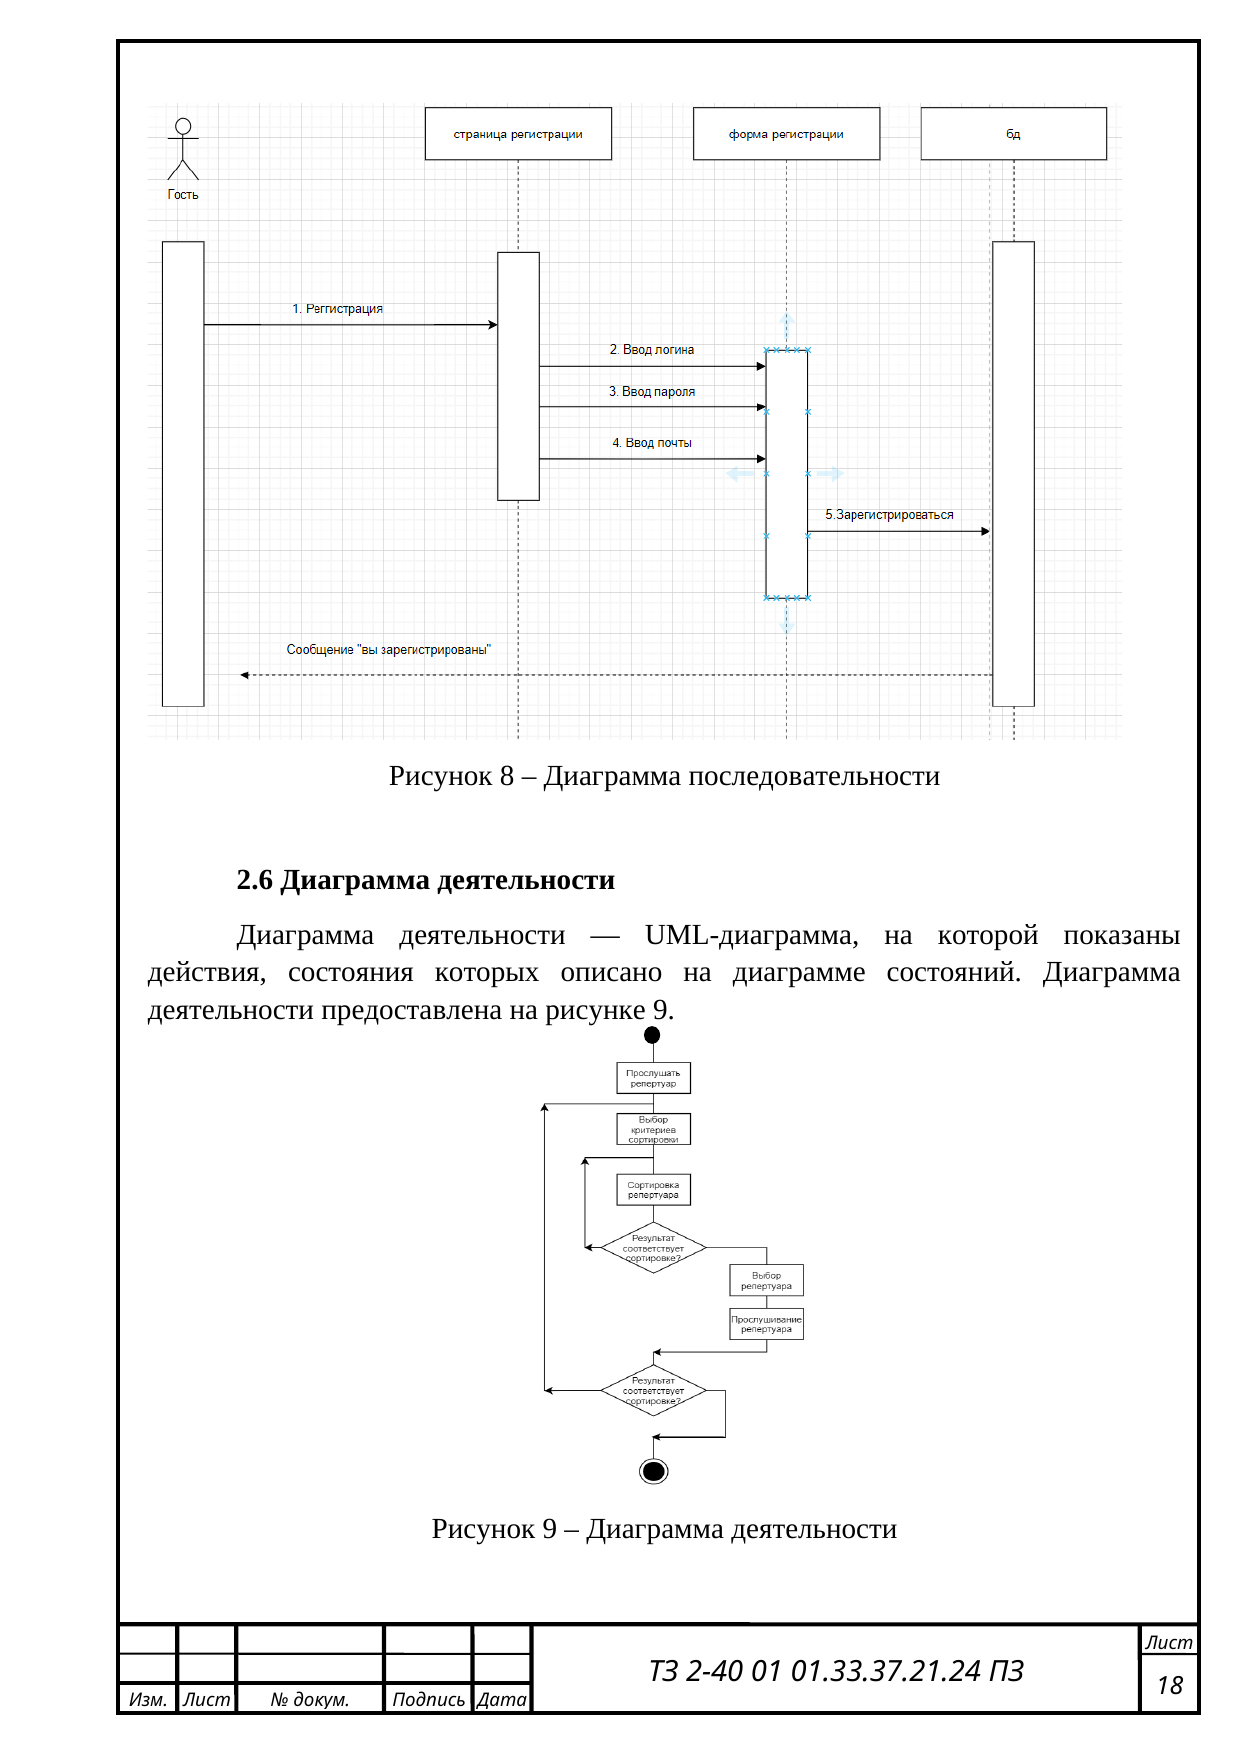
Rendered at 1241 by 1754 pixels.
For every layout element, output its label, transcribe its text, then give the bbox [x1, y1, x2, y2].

text Рисунок 8 – Диаграмма последовательности [148, 758, 1181, 791]
text 2.6 Диаграмма деятельности [148, 862, 1181, 896]
text Диаграмма деятельности — UML-диаграмма, на которой показаны действия, состояния которых описано на диаграмме состояний. Диаграмма деятельности предоставлена на рисунке 9. [148, 914, 1181, 1027]
picture [493, 1026, 836, 1493]
text Рисунок 9 – Диаграмма деятельности [148, 1511, 1181, 1544]
picture [147, 103, 1123, 740]
